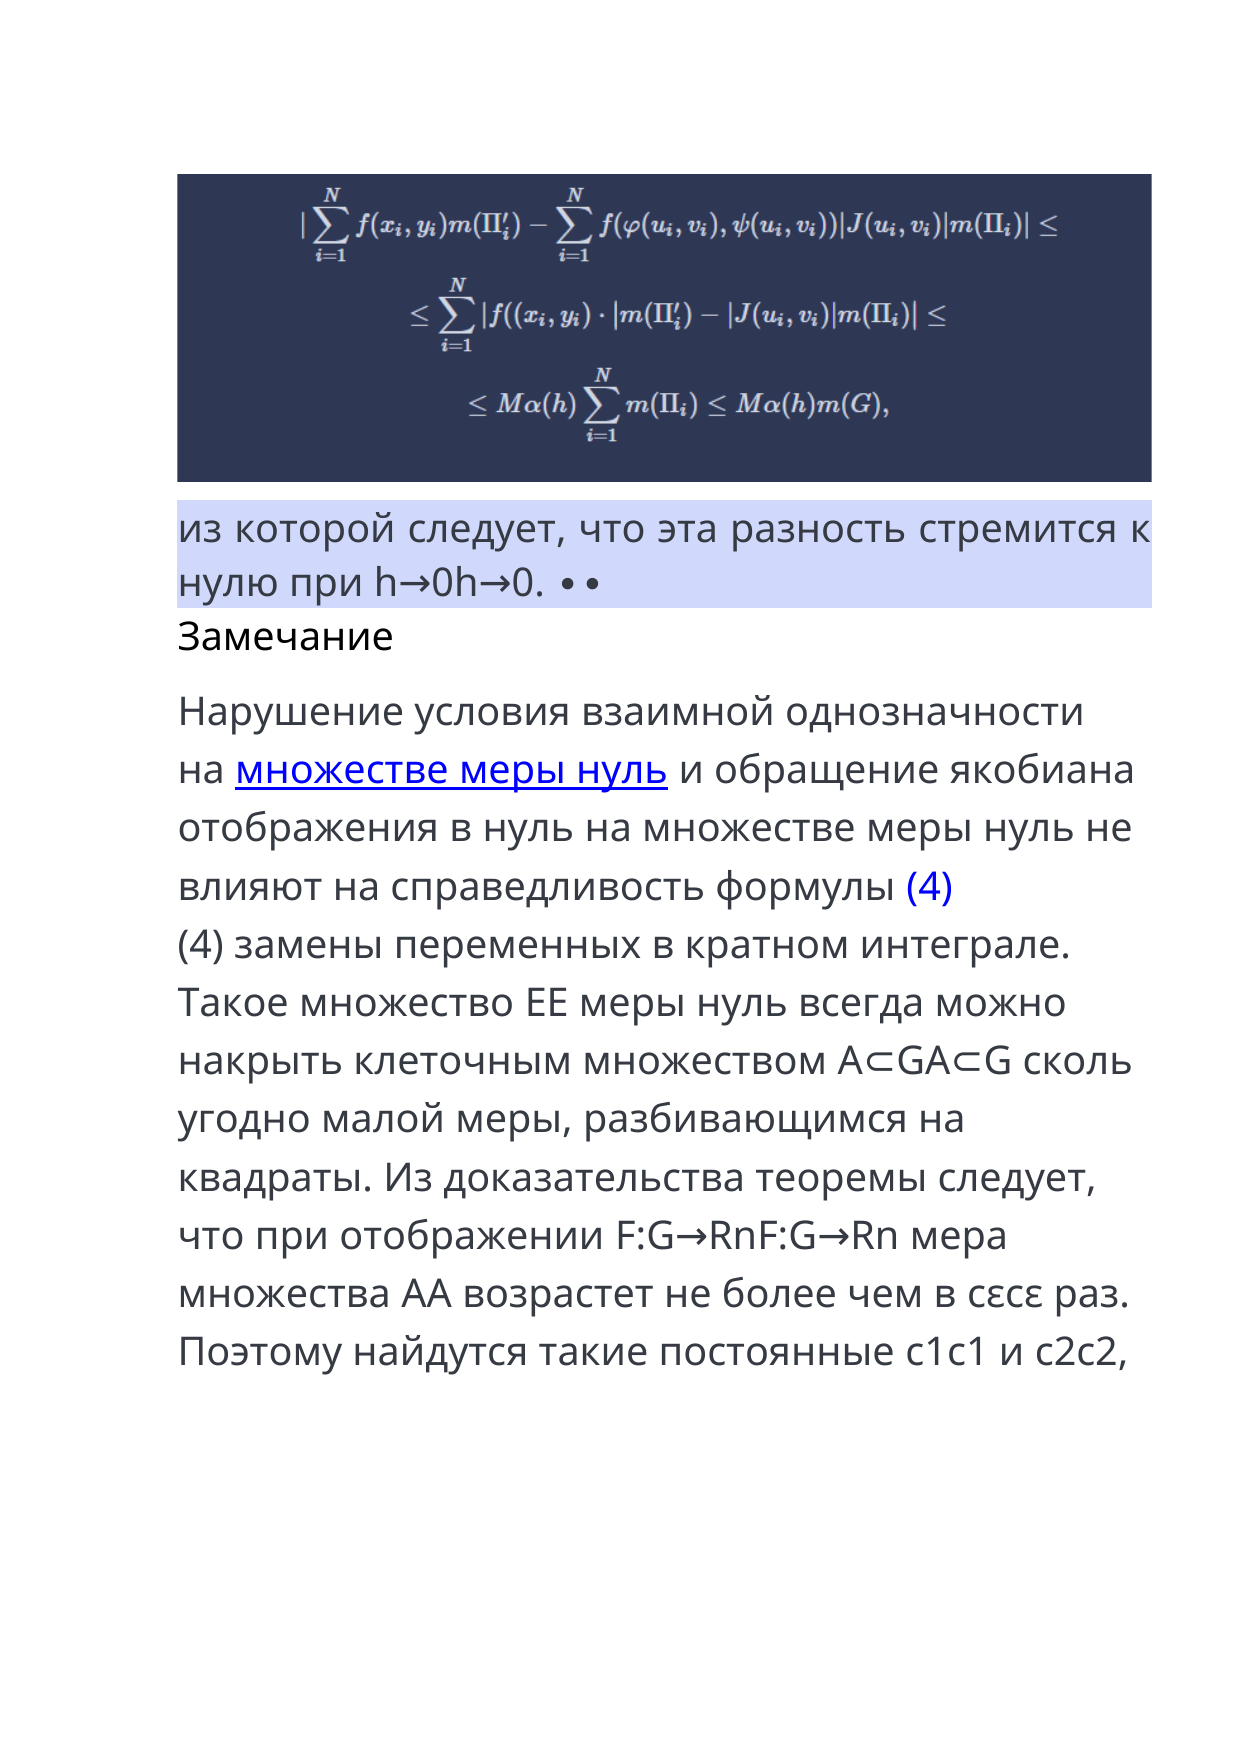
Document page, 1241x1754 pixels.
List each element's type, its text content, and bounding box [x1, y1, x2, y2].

text из которой следует, что эта разность стремится к нулю при h→0h→0. ∙∙ [177, 500, 1152, 608]
picture [177, 174, 1152, 482]
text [177, 683, 1152, 1377]
text Замечание [177, 608, 1152, 662]
